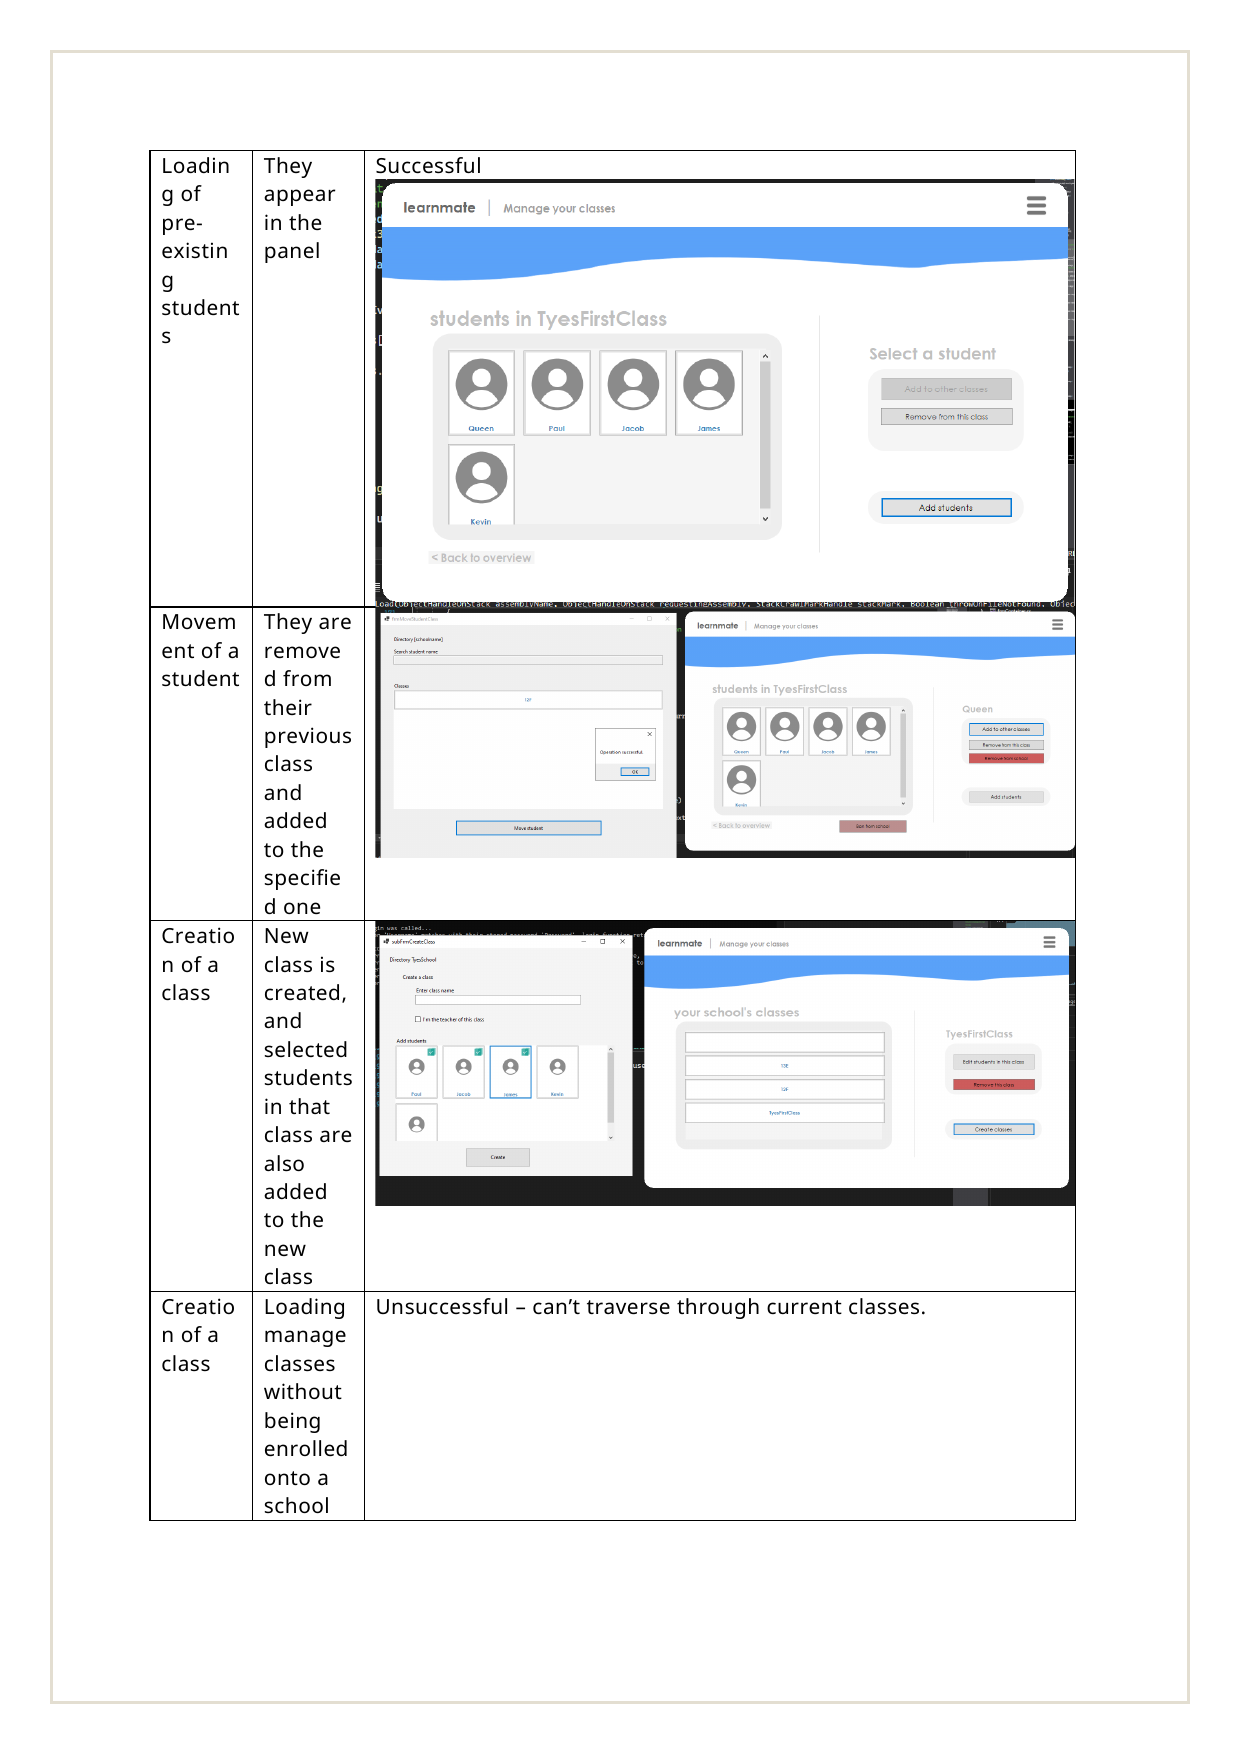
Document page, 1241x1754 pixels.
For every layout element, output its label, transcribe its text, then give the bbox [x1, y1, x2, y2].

table_cell Creation of a class [151, 1292, 252, 1519]
picture [375, 179, 1076, 858]
picture [375, 921, 1076, 1206]
table_cell [365, 608, 1075, 920]
table_cell [365, 921, 1075, 1291]
table_cell New class is created, and selected students in that class are also added to the new class [253, 921, 364, 1291]
table_cell Successful [365, 151, 1075, 606]
table_cell Loading manage classes without being enrolled onto a school [253, 1292, 364, 1519]
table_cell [253, 151, 364, 606]
table_cell Movement of a student [151, 608, 252, 920]
table_cell Loading of pre-existing students [151, 151, 252, 606]
table_cell They are removed from their previous class and added to the specified one [253, 608, 364, 920]
table_cell Creation of a class [151, 921, 252, 1291]
table_cell Unsuccessful – can’t traverse through current classes. [365, 1292, 1075, 1519]
